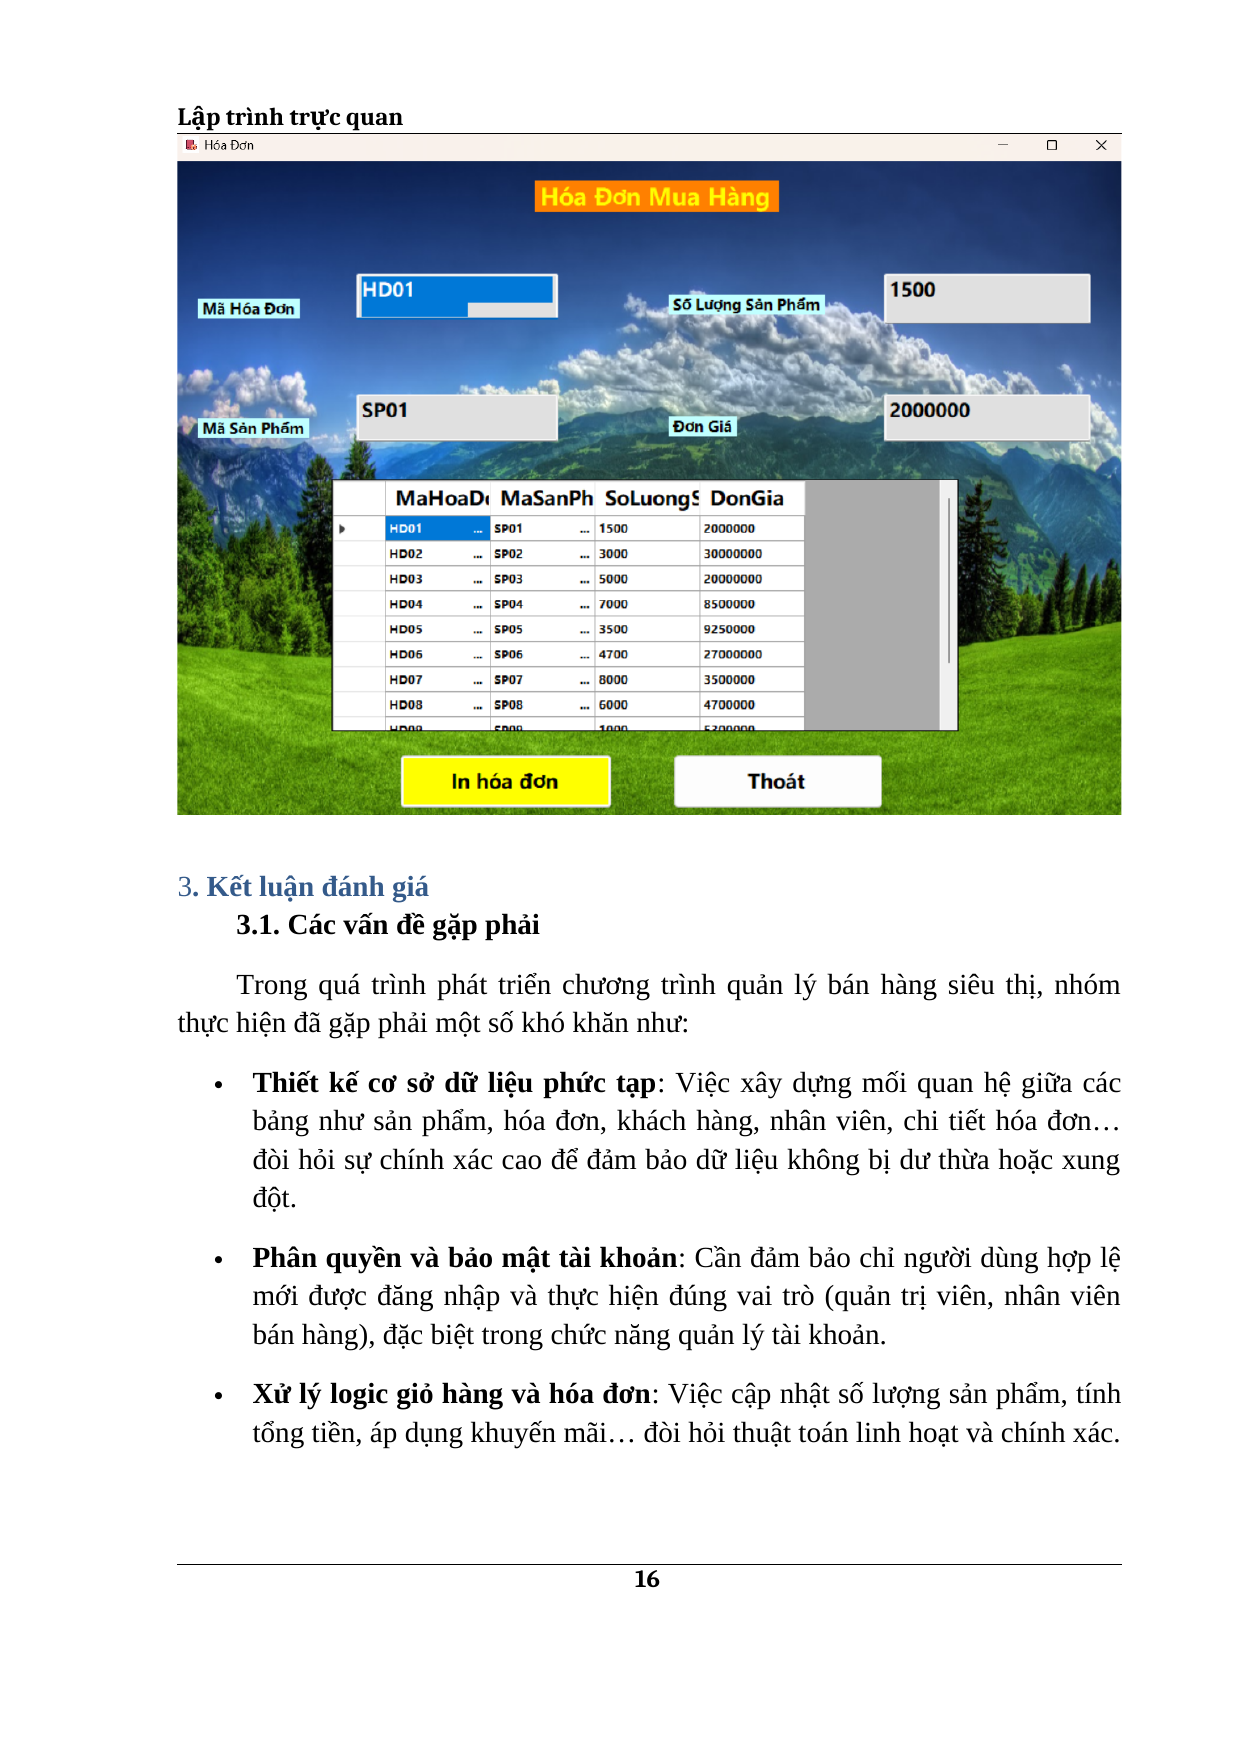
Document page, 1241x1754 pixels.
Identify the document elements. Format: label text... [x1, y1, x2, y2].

list Thiết kế cơ sở dữ liệu phức tạp: Việc xây dựng mối quan hệ giữa các bảng như sản phẩm, hóa đơn, khách hàng, nhân viên, chi tiết hóa đơn… đòi hỏi sự chính xác cao để đảm bảo dữ liệu không bị dư thừa hoặc xung đột. [215, 1065, 1122, 1214]
picture [177, 134, 1122, 815]
list Xử lý logic giỏ hàng và hóa đơn: Việc cập nhật số lượng sản phẩm, tính tổng tiền, áp dụng khuyến mãi… đòi hỏi thuật toán linh hoạt và chính xác. [215, 1376, 1122, 1448]
list Phân quyền và bảo mật tài khoản: Cần đảm bảo chỉ người dùng hợp lệ mới được đăng nhập và thực hiện đúng vai trò (quản trị viên, nhân viên bán hàng), đặc biệt trong chức năng quản lý tài khoản. [215, 1240, 1122, 1350]
text Trong quá trình phát triển chương trình quản lý bán hàng siêu thị, nhóm thực hiện đã gặp phải một số khó khăn như: [177, 967, 1122, 1039]
text 3.1. Các vấn đề gặp phải [177, 907, 1122, 941]
subtitle 3. Kết luận đánh giá [177, 869, 1122, 902]
